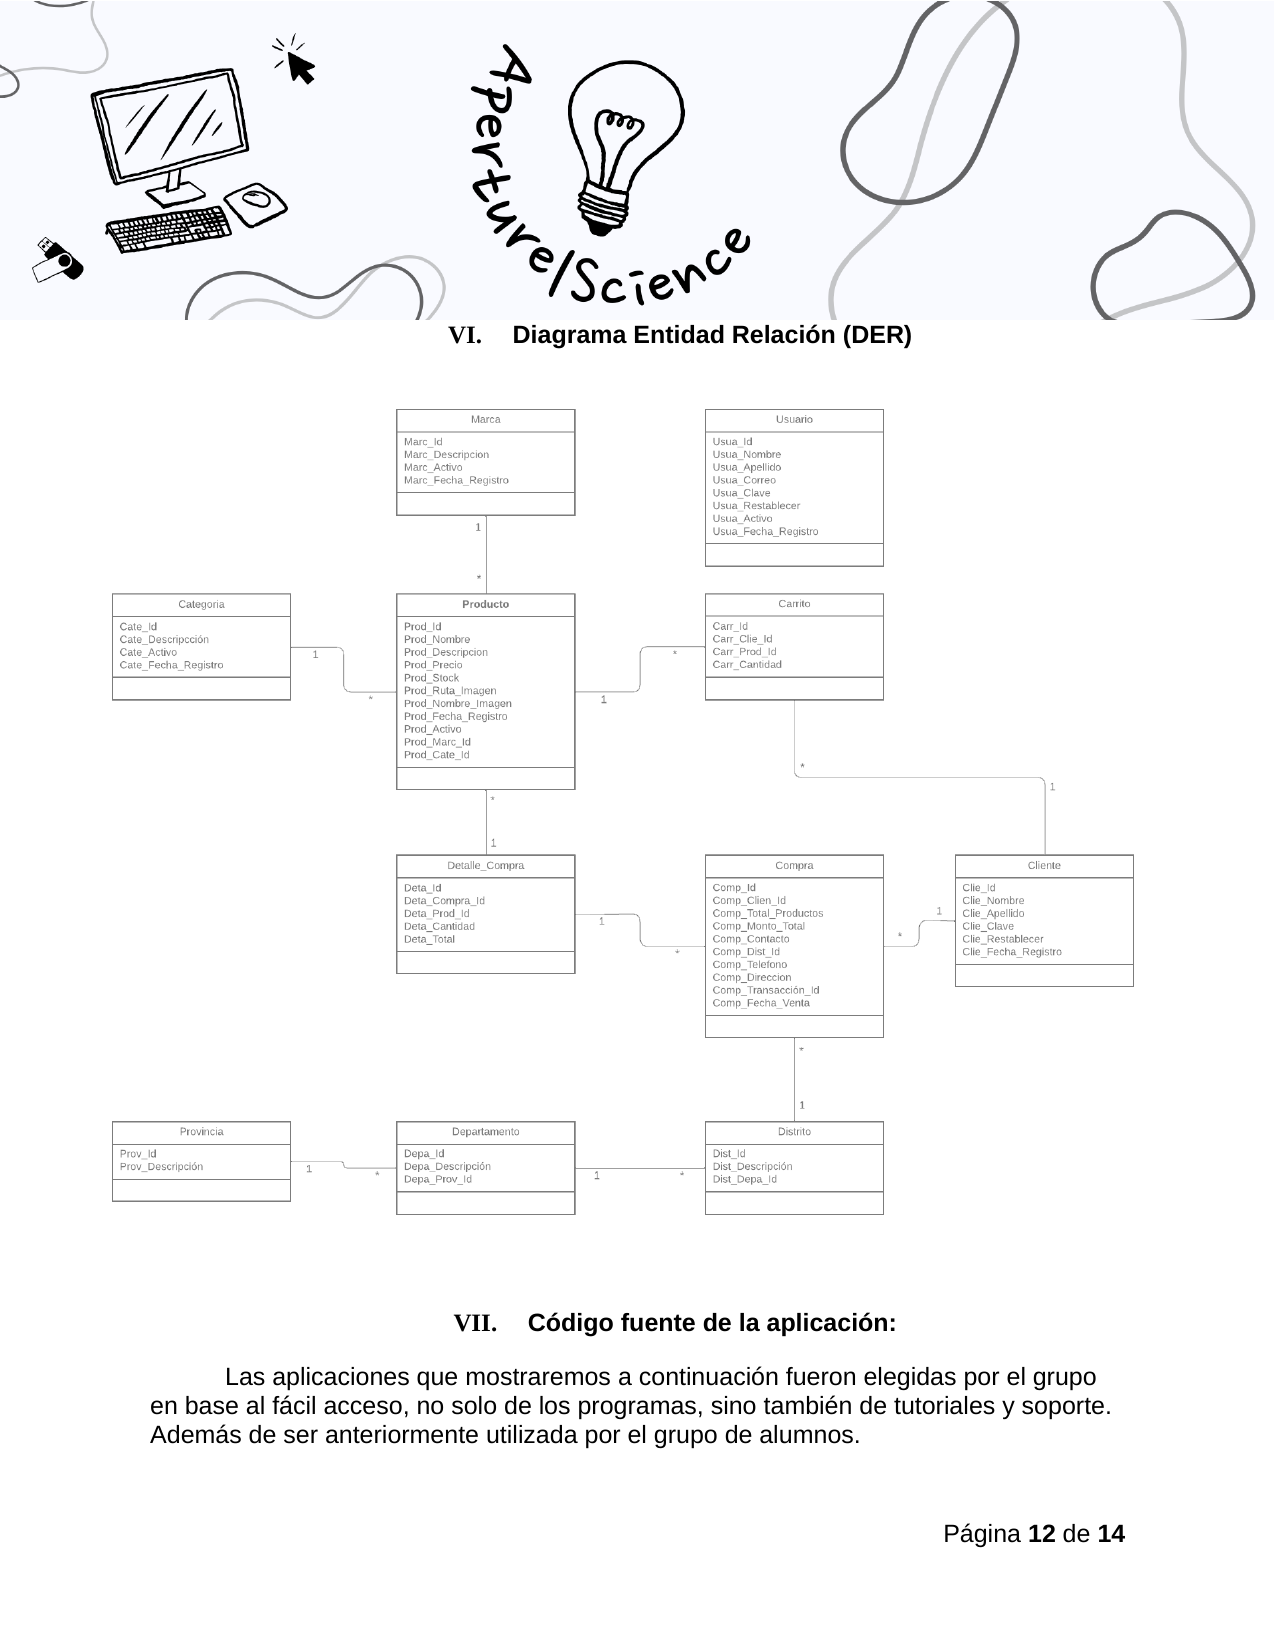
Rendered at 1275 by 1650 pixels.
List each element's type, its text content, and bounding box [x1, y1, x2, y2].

subtitle Código fuente de la aplicación: [194, 1308, 1125, 1337]
text Las aplicaciones que mostraremos a continuación fueron elegidas por el grupo en base al fácil acceso, no solo de los programas, sino también de tutoriales y soporte. Además de ser anteriormente utilizada por el grupo de alumnos. [150, 1362, 1125, 1448]
subtitle Diagrama Entidad Relación (DER) [194, 150, 1125, 349]
picture [76, 373, 1199, 1255]
picture [0, 1, 1274, 320]
